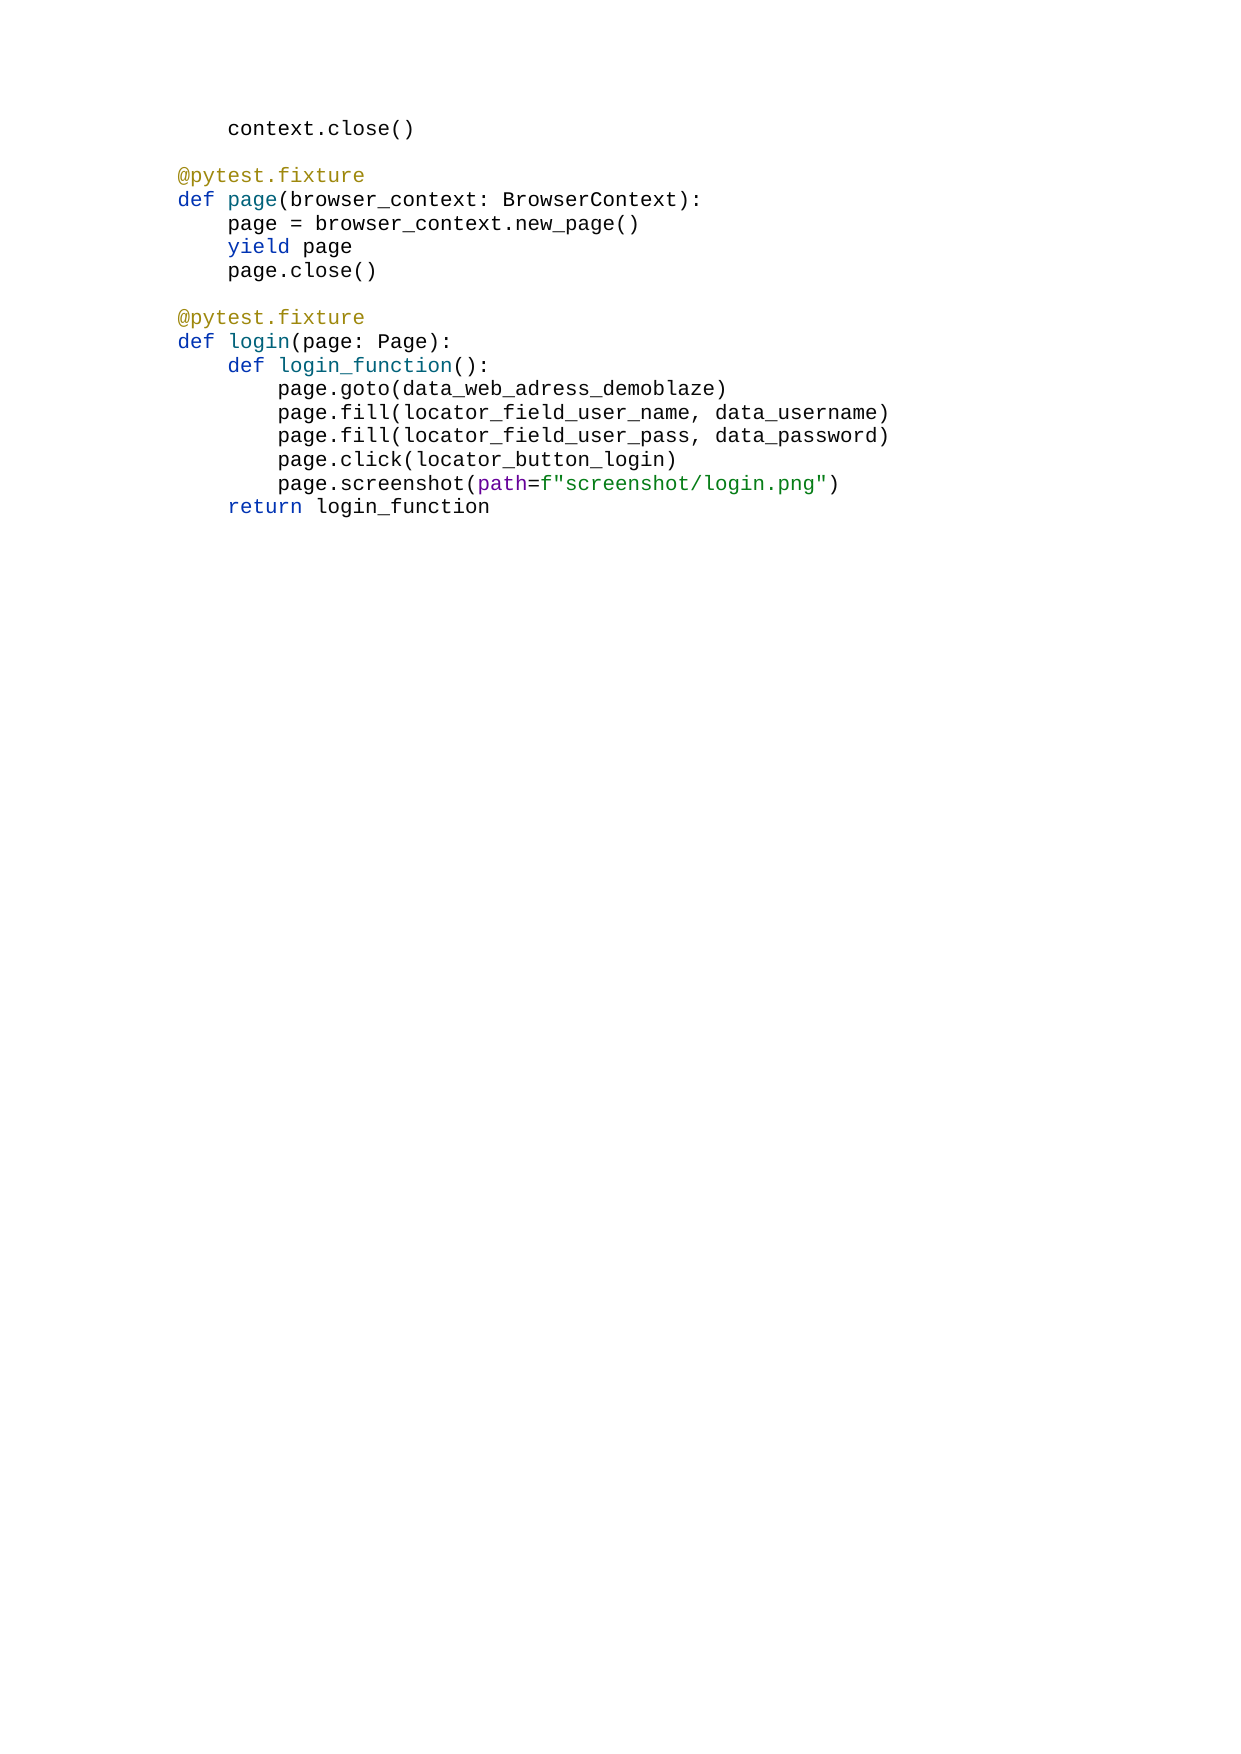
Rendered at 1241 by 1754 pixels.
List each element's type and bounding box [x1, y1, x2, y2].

text [177, 118, 1152, 520]
